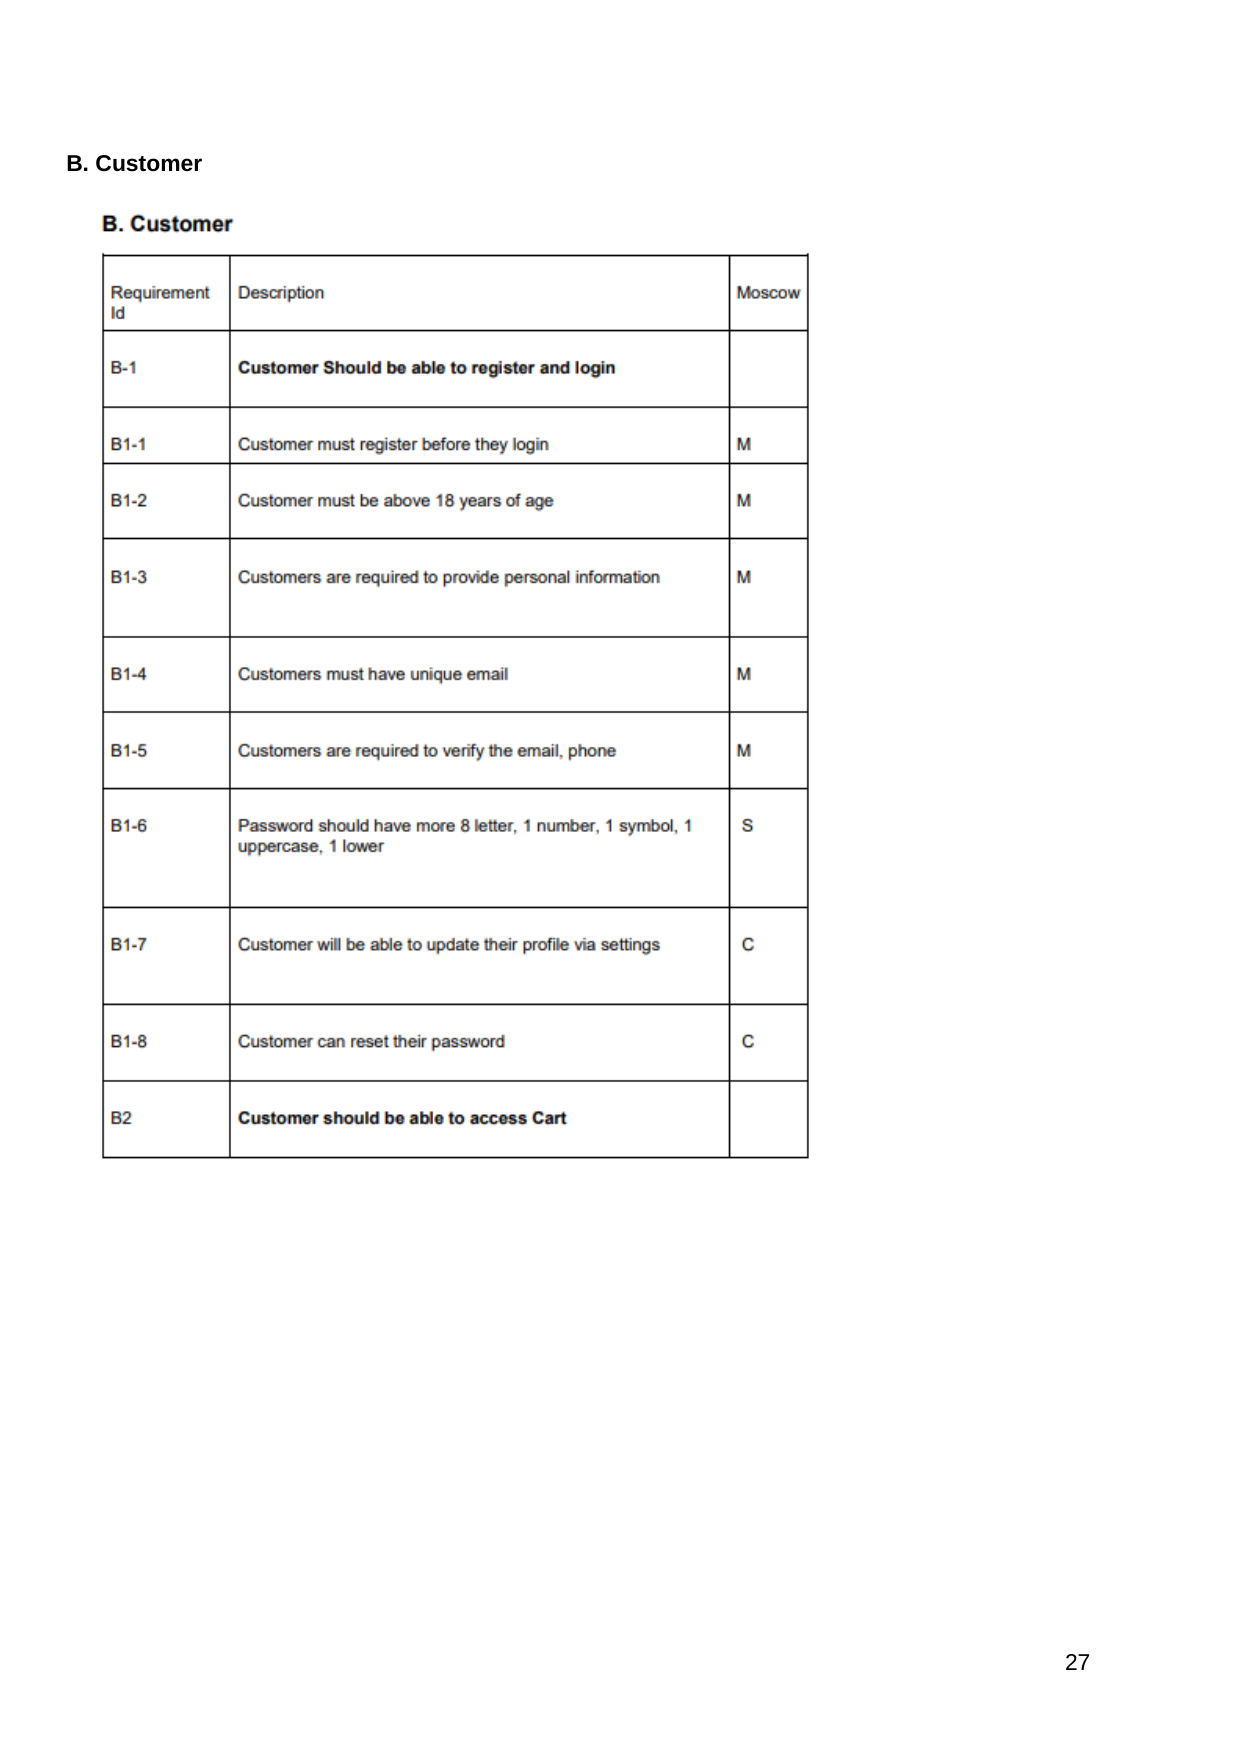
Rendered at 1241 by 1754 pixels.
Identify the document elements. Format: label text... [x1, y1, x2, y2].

picture [66, 205, 834, 1168]
text B. Customer [66, 150, 1090, 176]
